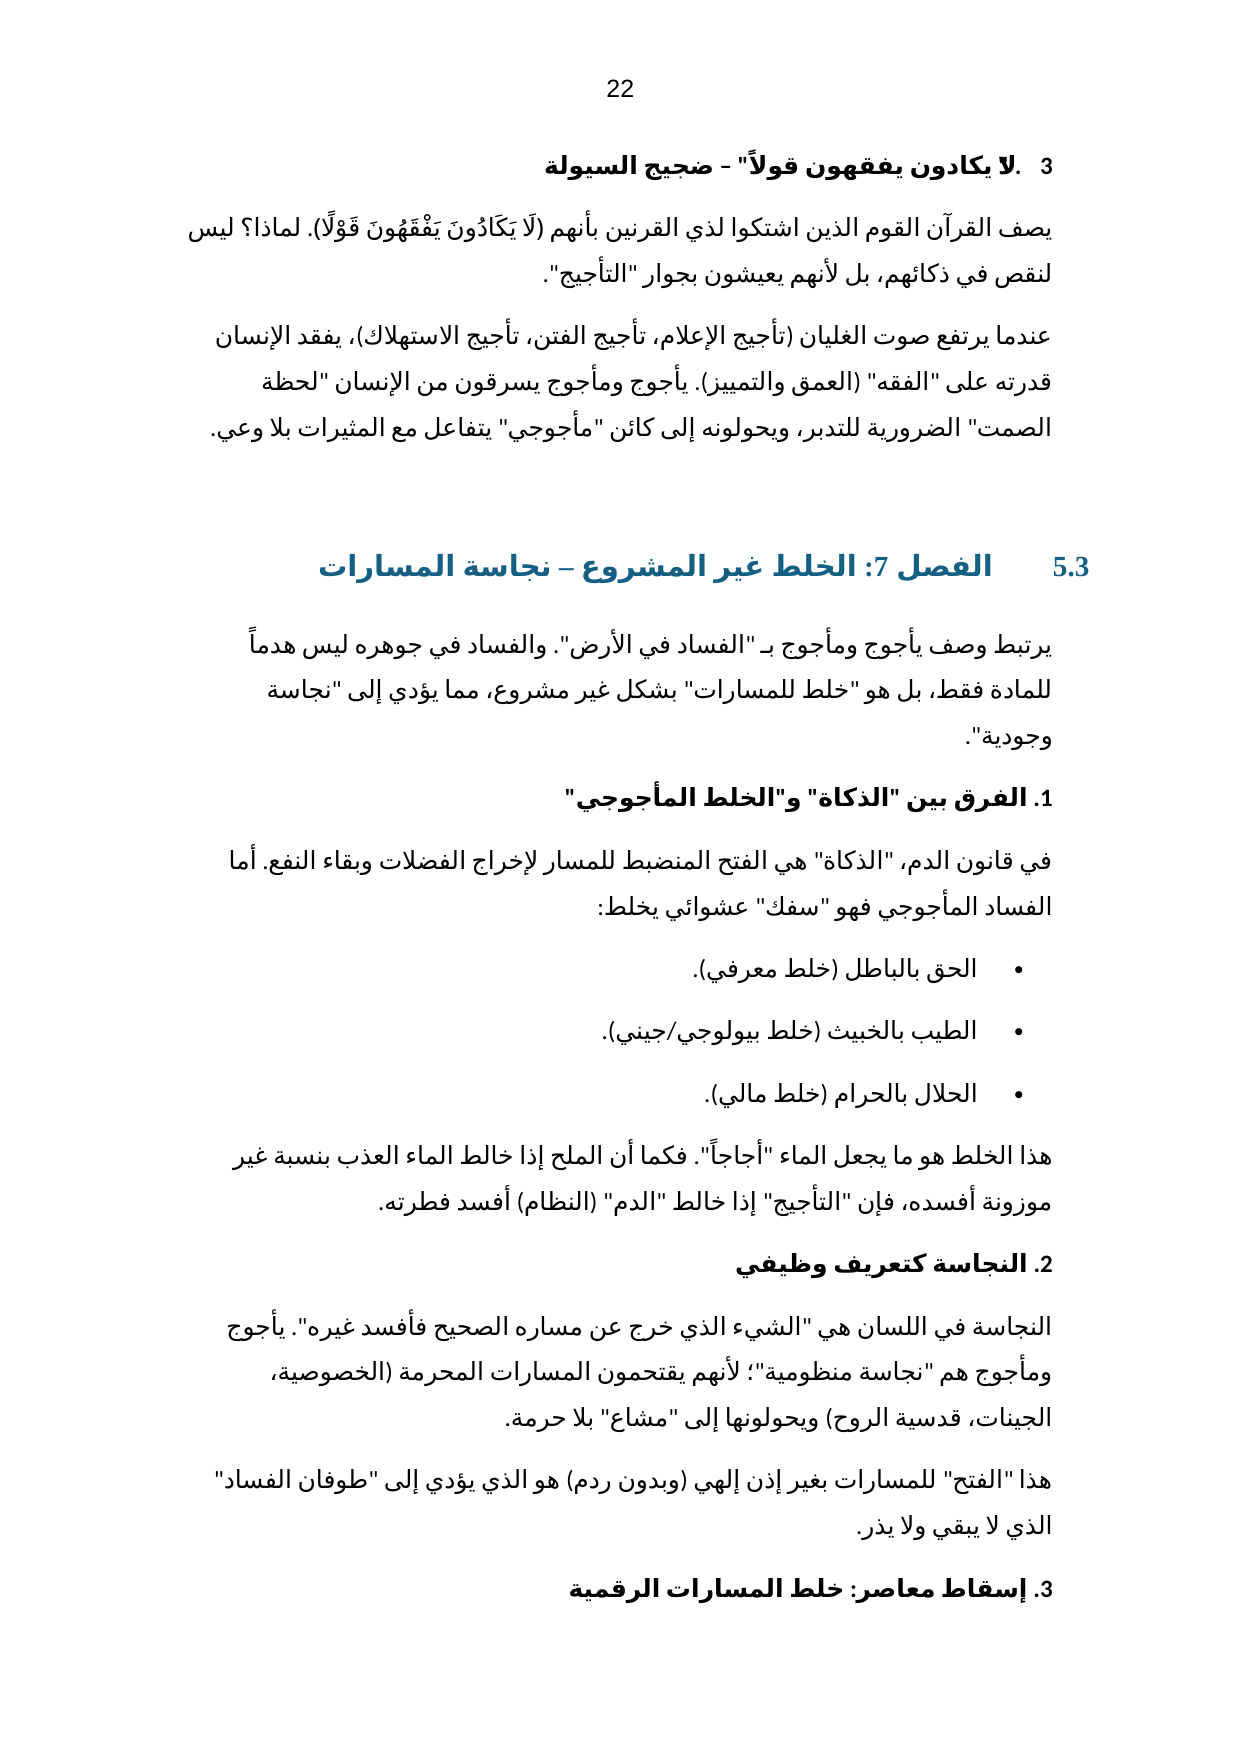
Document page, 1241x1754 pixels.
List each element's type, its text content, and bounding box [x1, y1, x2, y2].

text يصف القرآن القوم الذين اشتكوا لذي القرنين بأنهم ﴿لَا يَكَادُونَ يَفْقَهُونَ قَوْلًا﴾. لماذا؟ ليس لنقص في ذكائهم، بل لأنهم يعيشون بجوار "التأجيج". [187, 212, 1053, 289]
list الحق بالباطل (خلط معرفي). [187, 953, 1015, 984]
text 3. إسقاط معاصر: خلط المسارات الرقمية [187, 1573, 1053, 1603]
list الحلال بالحرام (خلط مالي). [187, 1078, 1015, 1108]
text عندما يرتفع صوت الغليان (تأجيج الإعلام، تأجيج الفتن، تأجيج الاستهلاك)، يفقد الإنسان قدرته على "الفقه" (العمق والتمييز). يأجوج ومأجوج يسرقون من الإنسان "لحظة الصمت" الضرورية للتدبر، ويحولونه إلى كائن "مأجوجي" يتفاعل مع المثيرات بلا وعي. [187, 321, 1053, 442]
text هذا "الفتح" للمسارات بغير إذن إلهي (وبدون ردم) هو الذي يؤدي إلى "طوفان الفساد" الذي لا يبقي ولا يذر. [187, 1465, 1053, 1541]
text 2. النجاسة كتعريف وظيفي [187, 1248, 1053, 1279]
text 3. "لا يكادون يفقهون قولاً" – ضجيج السيولة [187, 150, 1053, 181]
subtitle الفصل 7: الخلط غير المشروع – نجاسة المسارات [187, 549, 1053, 583]
text 1. الفرق بين "الذكاة" و"الخلط المأجوجي" [187, 783, 1053, 813]
text في قانون الدم، "الذكاة" هي الفتح المنضبط للمسار لإخراج الفضلات وبقاء النفع. أما الفساد المأجوجي فهو "سفك" عشوائي يخلط: [187, 845, 1053, 921]
text النجاسة في اللسان هي "الشيء الذي خرج عن مساره الصحيح فأفسد غيره". يأجوج ومأجوج هم "نجاسة منظومية"؛ لأنهم يقتحمون المسارات المحرمة (الخصوصية، الجينات، قدسية الروح) ويحولونها إلى "مشاع" بلا حرمة. [187, 1311, 1053, 1433]
text هذا الخلط هو ما يجعل الماء "أجاجاً". فكما أن الملح إذا خالط الماء العذب بنسبة غير موزونة أفسده، فإن "التأجيج" إذا خالط "الدم" (النظام) أفسد فطرته. [187, 1140, 1053, 1217]
text يرتبط وصف يأجوج ومأجوج بـ "الفساد في الأرض". والفساد في جوهره ليس هدماً للمادة فقط، بل هو "خلط للمسارات" بشكل غير مشروع، مما يؤدي إلى "نجاسة وجودية". [187, 629, 1053, 751]
list الطيب بالخبيث (خلط بيولوجي/جيني). [187, 1016, 1015, 1046]
